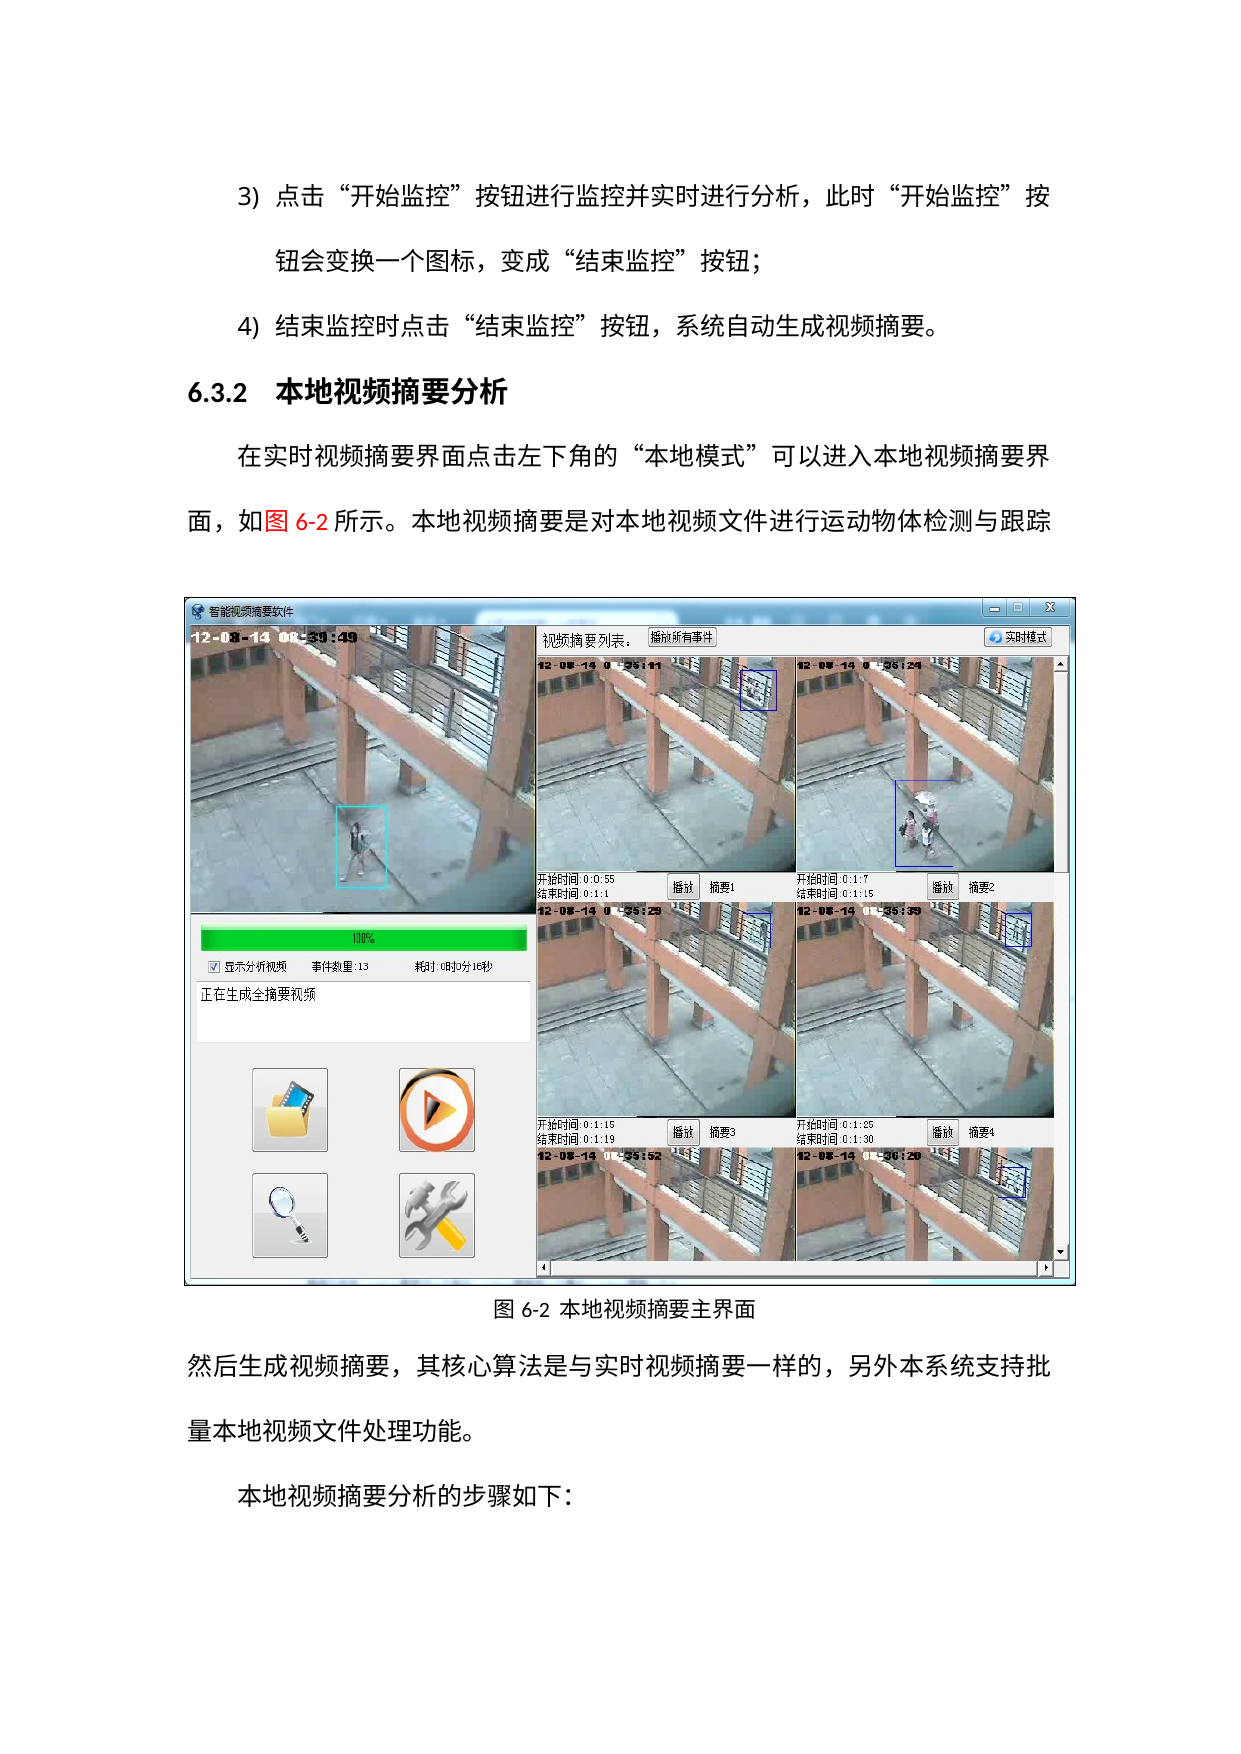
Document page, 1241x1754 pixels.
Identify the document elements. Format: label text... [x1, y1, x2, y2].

picture [1053, 598, 1075, 1285]
text 在实时视频摘要界面点击左下角的“本地模式”可以进入本地视频摘要界面，如图6-2所示。本地视频摘要是对本地视频文件进行运动物体检测与跟踪然后生成视频摘要，其核心算法是与实时视频摘要一样的，另外本系统支持批量本地视频文件处理功能。 [187, 422, 1053, 1462]
list 本地视频摘要分析 [187, 357, 1053, 422]
list 结束监控时点击“结束监控”按钮，系统自动生成视频摘要。 [237, 292, 1053, 357]
list 点击“开始监控”按钮进行监控并实时进行分析，此时“开始监控”按钮会变换一个图标，变成“结束监控”按钮； [237, 162, 1053, 292]
text 本地视频摘要分析的步骤如下： [187, 1462, 1053, 1527]
